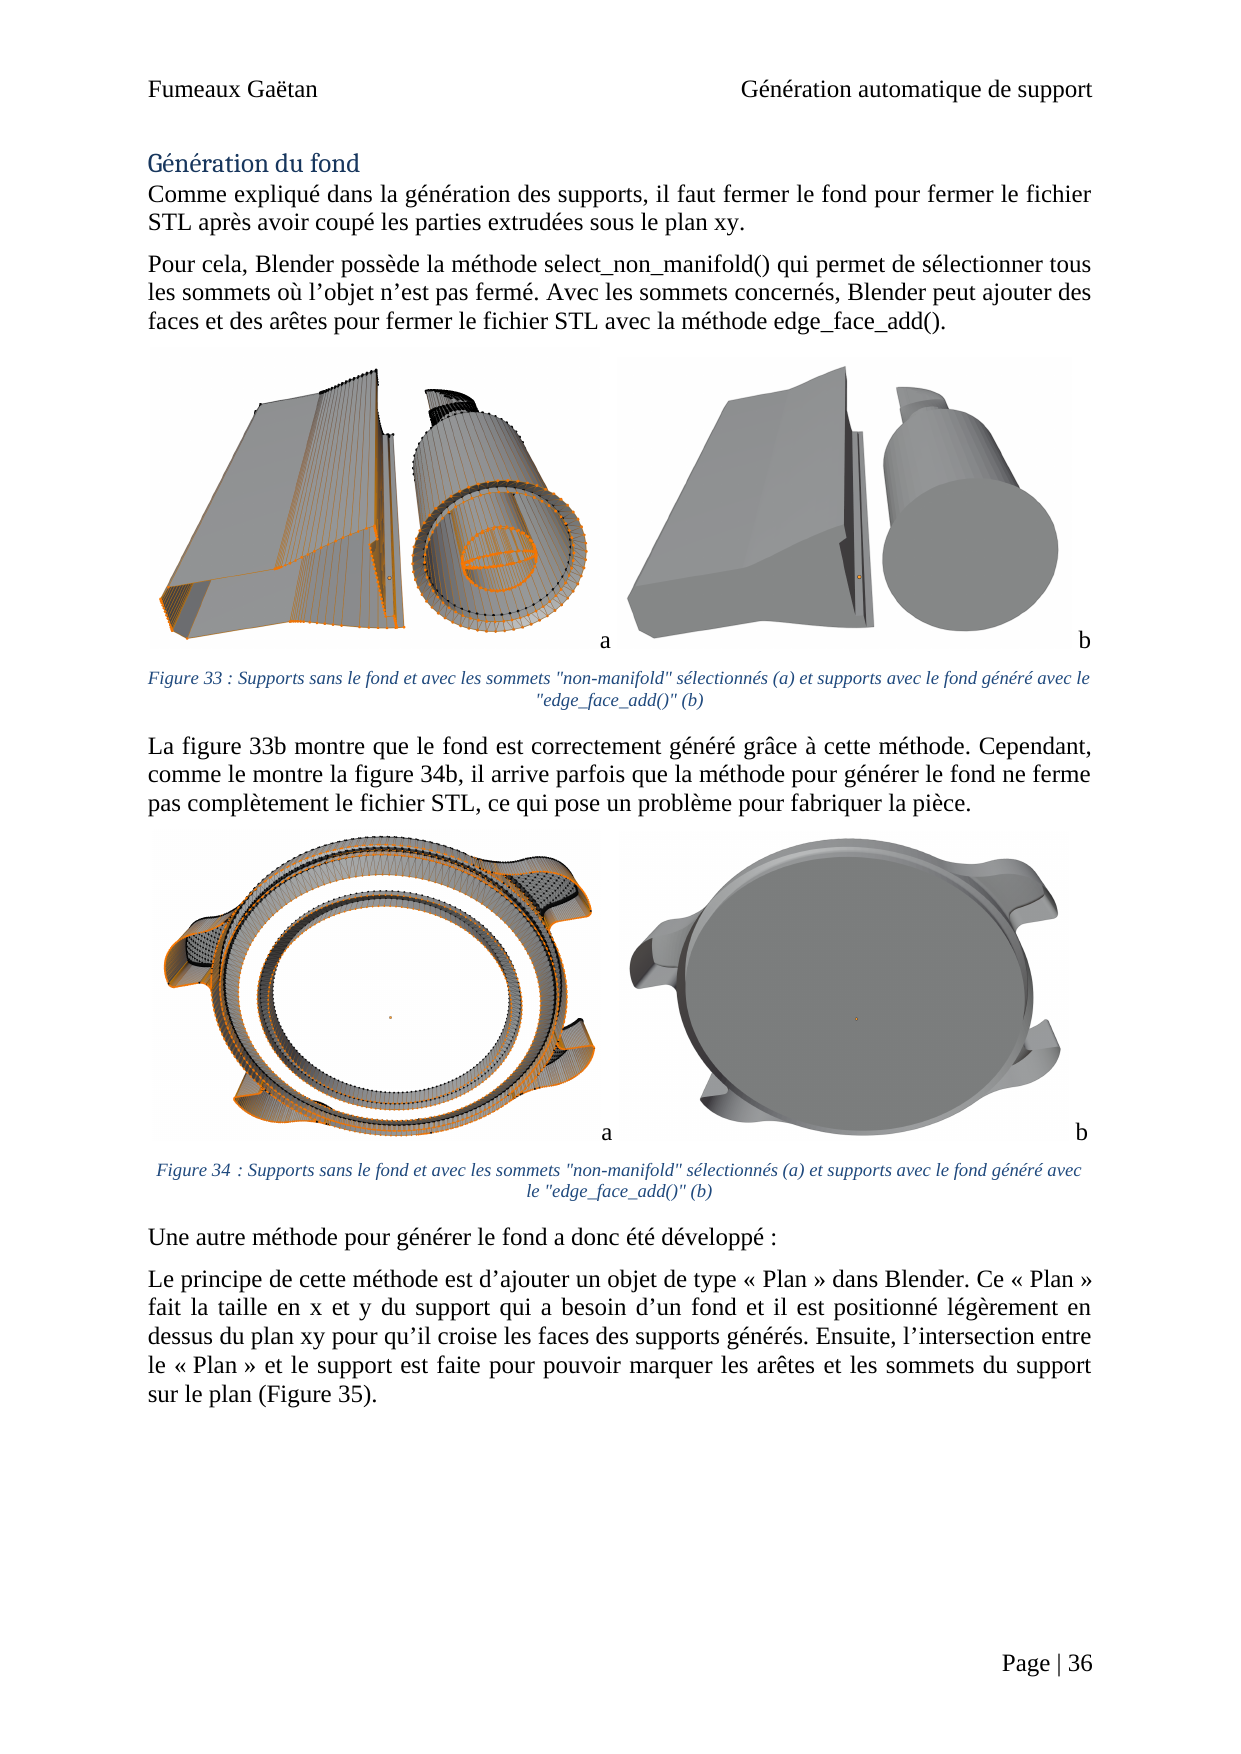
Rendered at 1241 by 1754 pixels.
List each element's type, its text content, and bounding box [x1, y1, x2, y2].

text Le principe de cette méthode est d’ajouter un objet de type « Plan » dans Blender. Ce « Plan » fait la taille en x et y du support qui a besoin d’un fond et il est positionné légèrement en dessus du plan xy pour qu’il croise les faces des supports générés. Ensuite, l’intersection entre le « Plan » et le support est faite pour pouvoir marquer les arêtes et les sommets du support sur le plan (Figure 35). [148, 1264, 1093, 1407]
text Une autre méthode pour générer le fond a donc été développé : [148, 1222, 1093, 1251]
picture [617, 357, 1072, 649]
picture [152, 829, 602, 1141]
text La figure 33b montre que le fond est correctement généré grâce à cette méthode. Cependant, comme le montre la figure 34b, il arrive parfois que la méthode pour générer le fond ne ferme pas complètement le fichier STL, ce qui pose un problème pour fabriquer la pièce. [148, 731, 1093, 817]
picture [149, 347, 600, 649]
text Pour cela, Blender possède la méthode select_non_manifold() qui permet de sélectionner tous les sommets où l’objet n’est pas fermé. Avec les sommets concernés, Blender peut ajouter des faces et des arêtes pour fermer le fichier STL avec la méthode edge_face_add(). [148, 249, 1093, 335]
text Comme expliqué dans la génération des supports, il faut fermer le fond pour fermer le fichier STL après avoir coupé les parties extrudées sous le plan xy. [148, 179, 1093, 236]
picture [618, 831, 1070, 1141]
subtitle Génération du fond [148, 148, 1093, 179]
